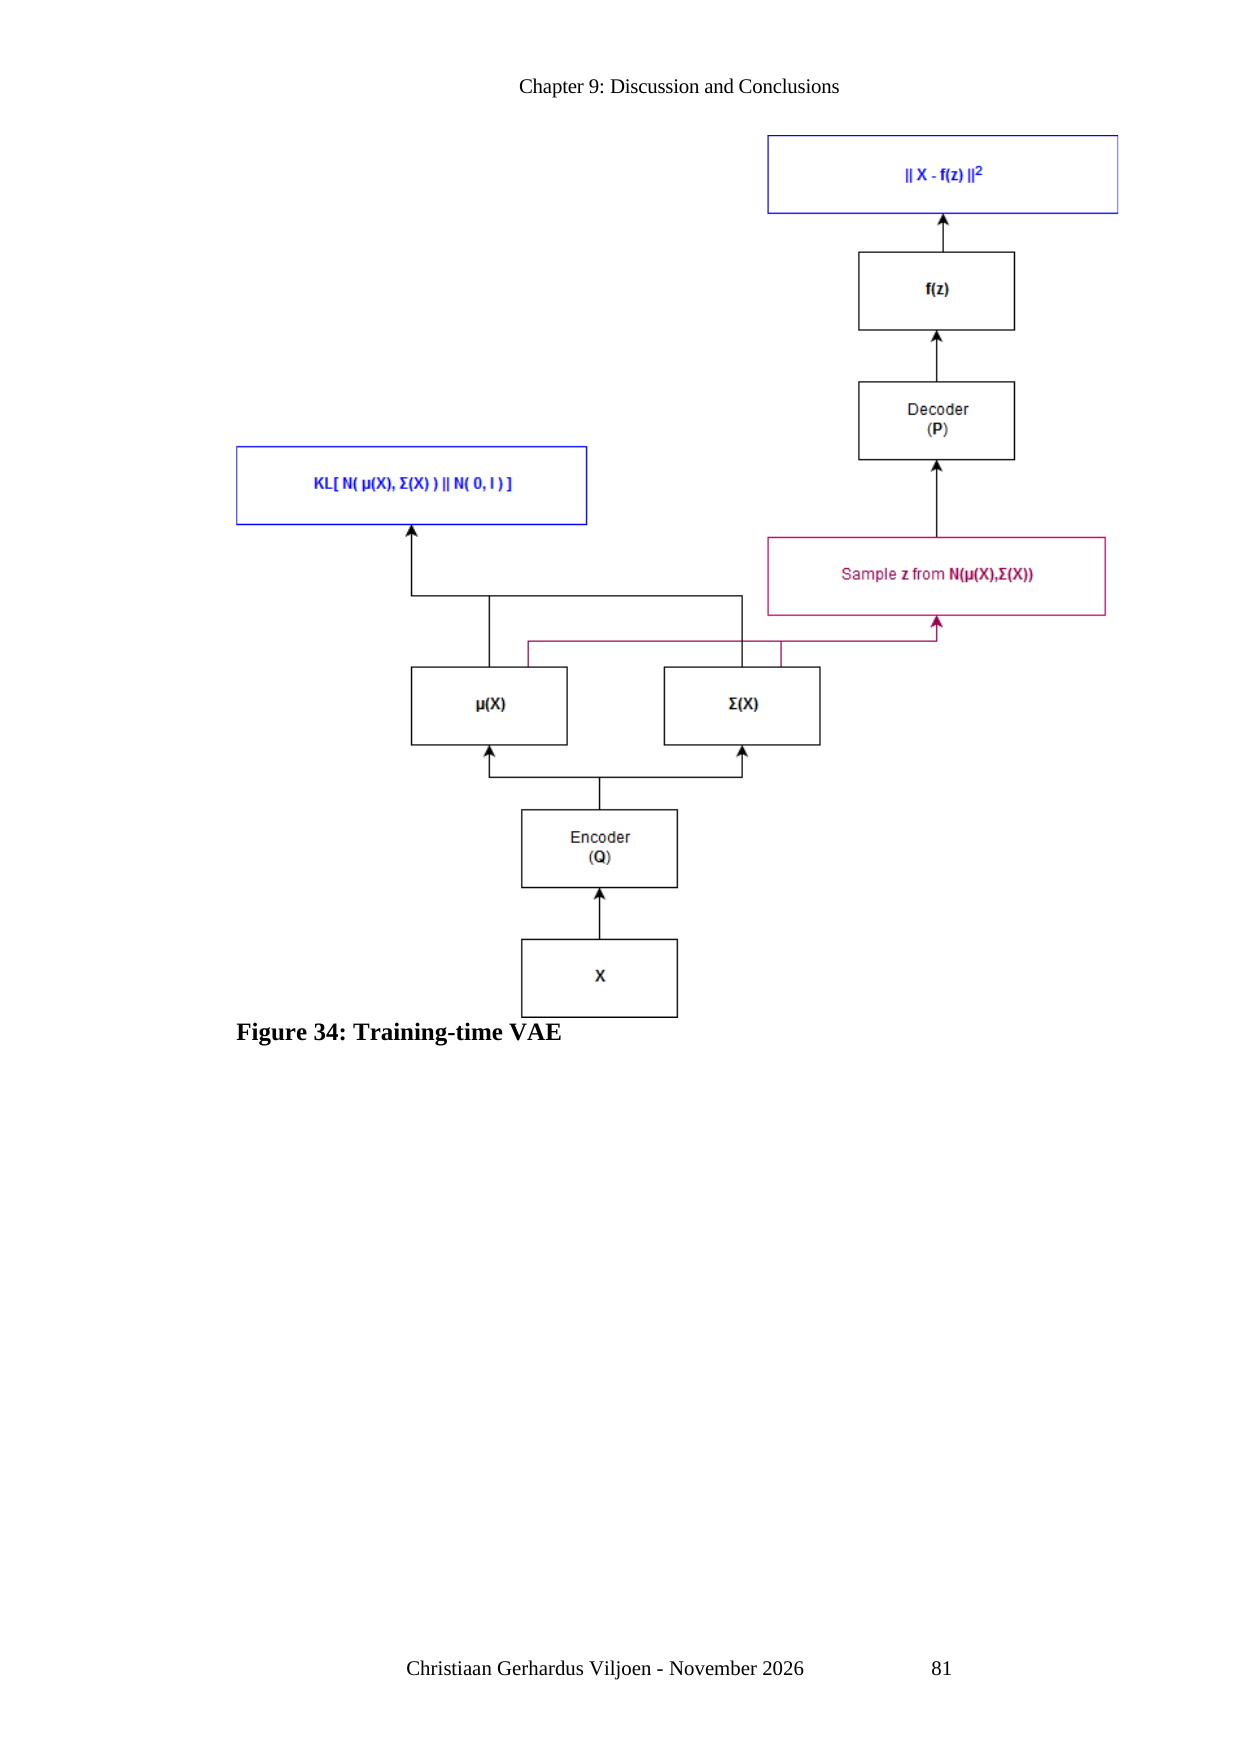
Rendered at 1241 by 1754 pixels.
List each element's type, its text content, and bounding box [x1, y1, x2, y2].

picture [236, 135, 1119, 1018]
text Figure 34: Training-time VAE [236, 1017, 1122, 1046]
